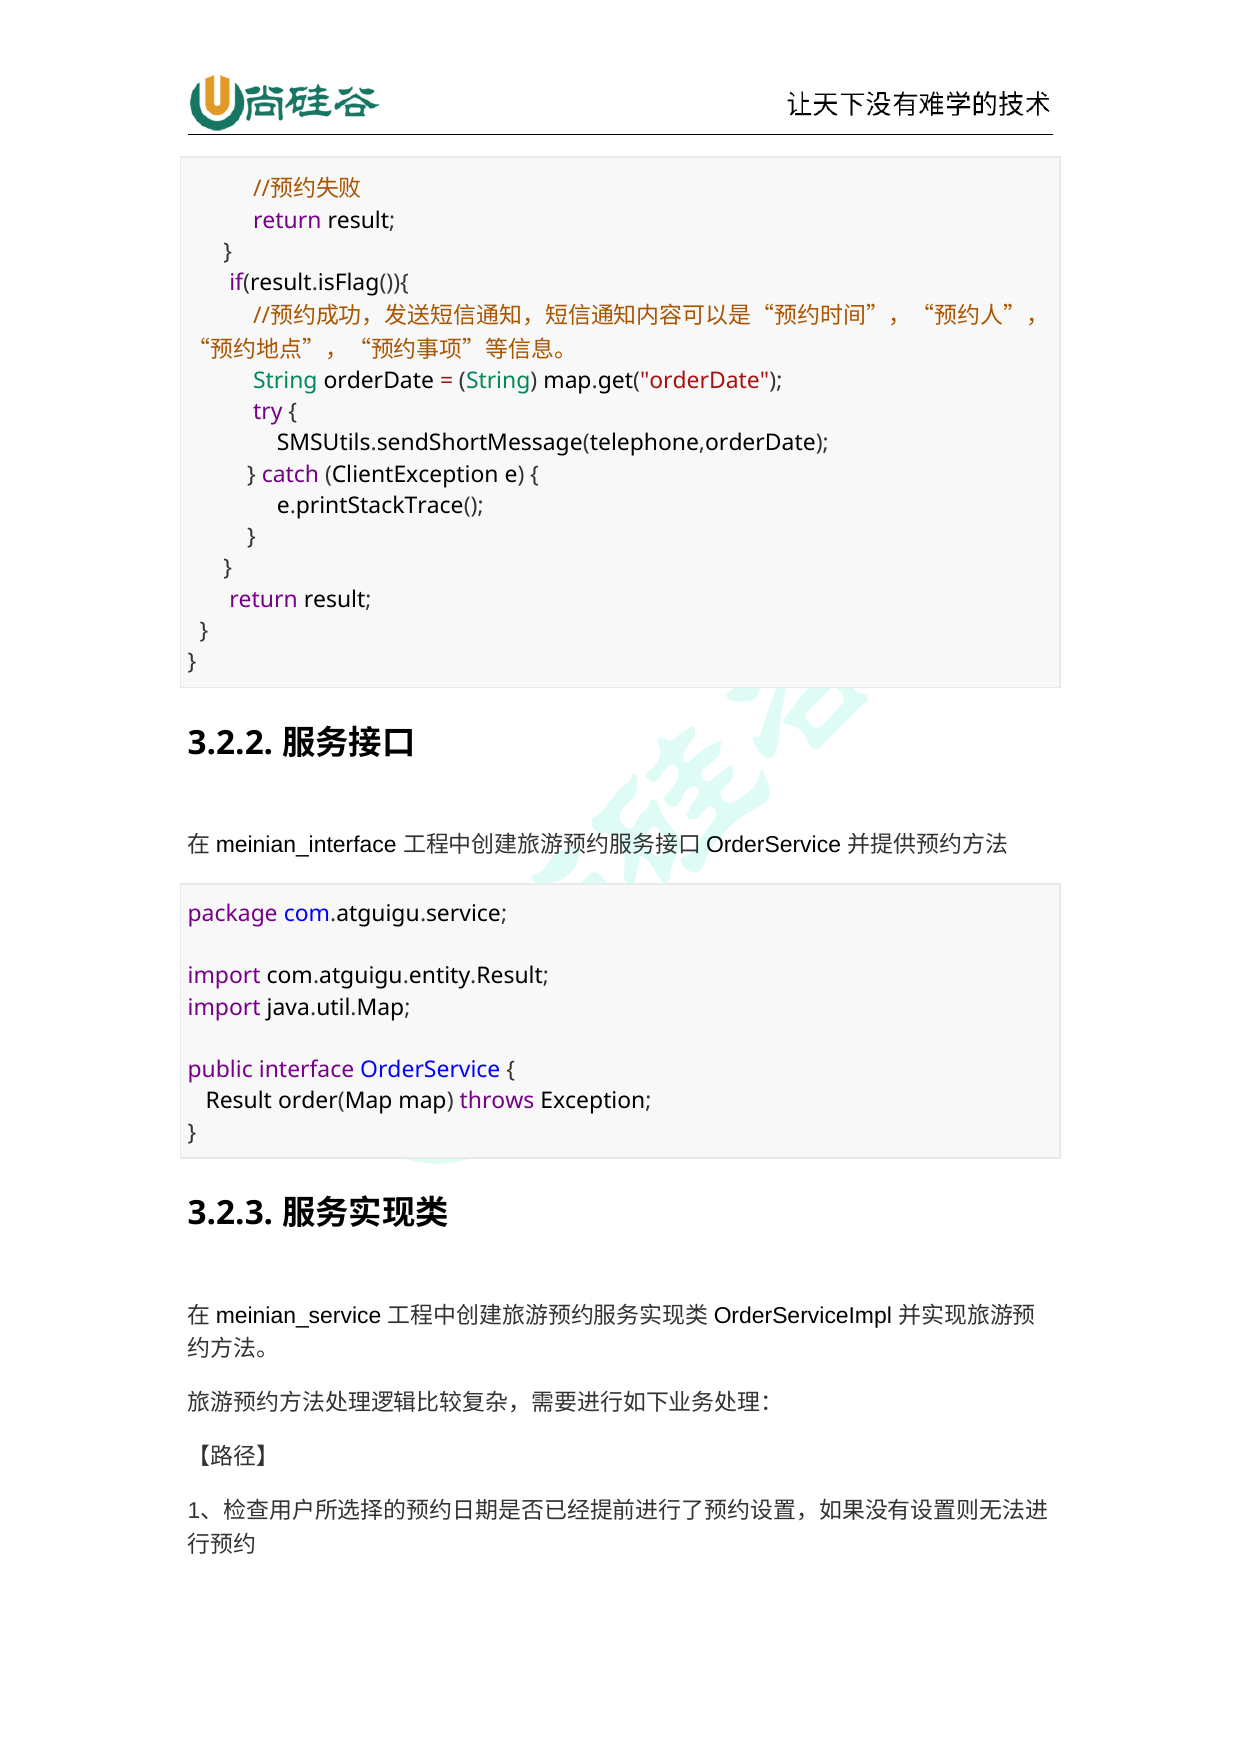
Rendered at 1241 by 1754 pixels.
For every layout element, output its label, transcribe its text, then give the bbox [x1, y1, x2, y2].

subtitle 3.2.2. 服务接口 [187, 715, 1053, 764]
text 在 meinian_interface 工程中创建旅游预约服务接口 OrderService 并提供预约方法 [187, 826, 1053, 859]
subtitle 3.2.3. 服务实现类 [187, 1186, 1053, 1234]
picture [187, 73, 1053, 132]
text 1、检查用户所选择的预约日期是否已经提前进行了预约设置，如果没有设置则无法进行预约 [187, 1492, 1053, 1559]
text package com.atguigu.service; ​ import com.atguigu.entity.Result; import java.util.Map; ​ public interface OrderService { Result order(Map map) throws Exception; } [181, 885, 1059, 1157]
text 【路径】 [187, 1438, 1053, 1471]
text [181, 158, 1059, 687]
text 旅游预约方法处理逻辑比较复杂，需要进行如下业务处理： [187, 1384, 1053, 1417]
text 在 meinian_service 工程中创建旅游预约服务实现类 OrderServiceImpl 并实现旅游预约方法。 [187, 1297, 1053, 1363]
